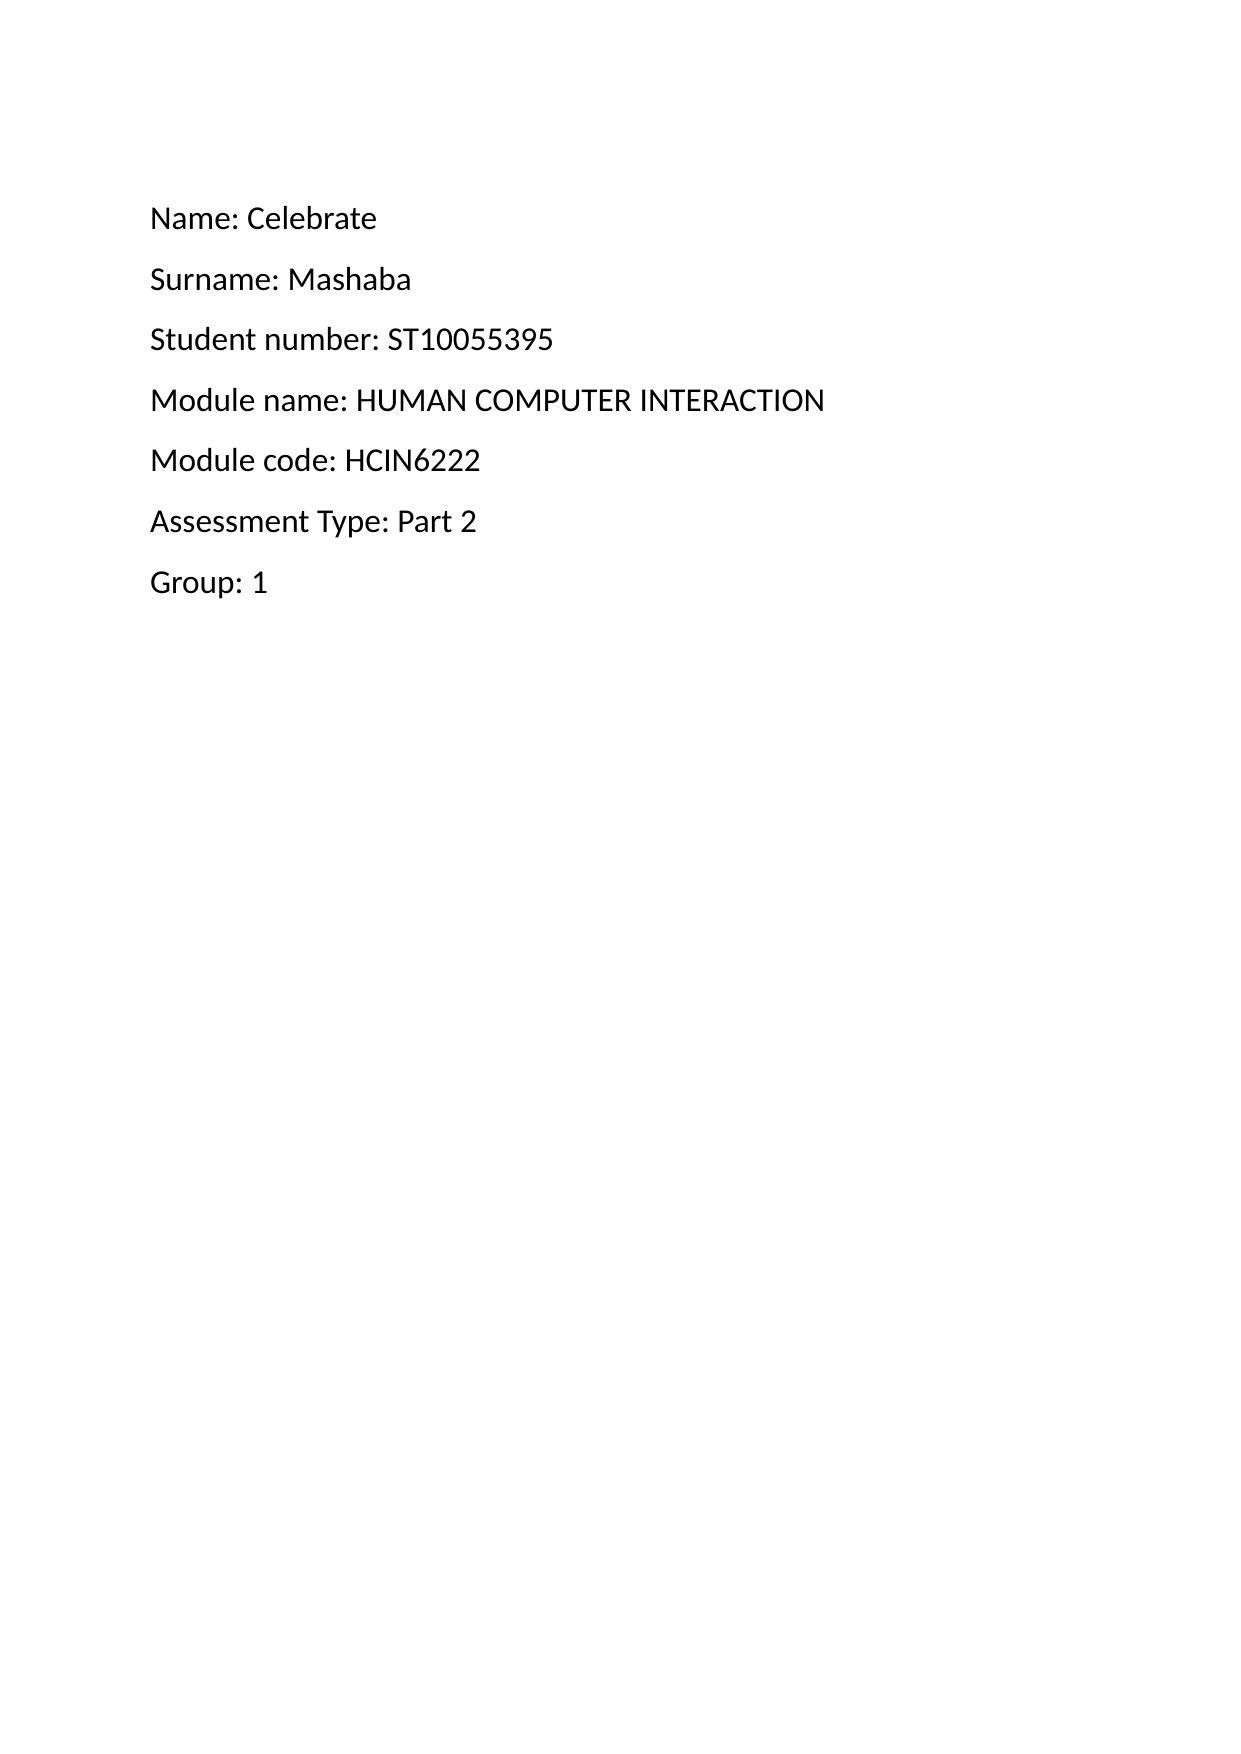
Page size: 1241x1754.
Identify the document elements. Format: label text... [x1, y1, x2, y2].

text Student number: ST10055395 [150, 318, 1090, 359]
text Module name: HUMAN COMPUTER INTERACTION [150, 379, 1090, 419]
text Assessment Type: Part 2 [150, 500, 1090, 541]
text Module code: HCIN6222 [150, 439, 1090, 480]
text Name: Celebrate [150, 197, 1090, 238]
text Surname: Mashaba [150, 257, 1090, 298]
text Group: 1 [150, 561, 1090, 601]
